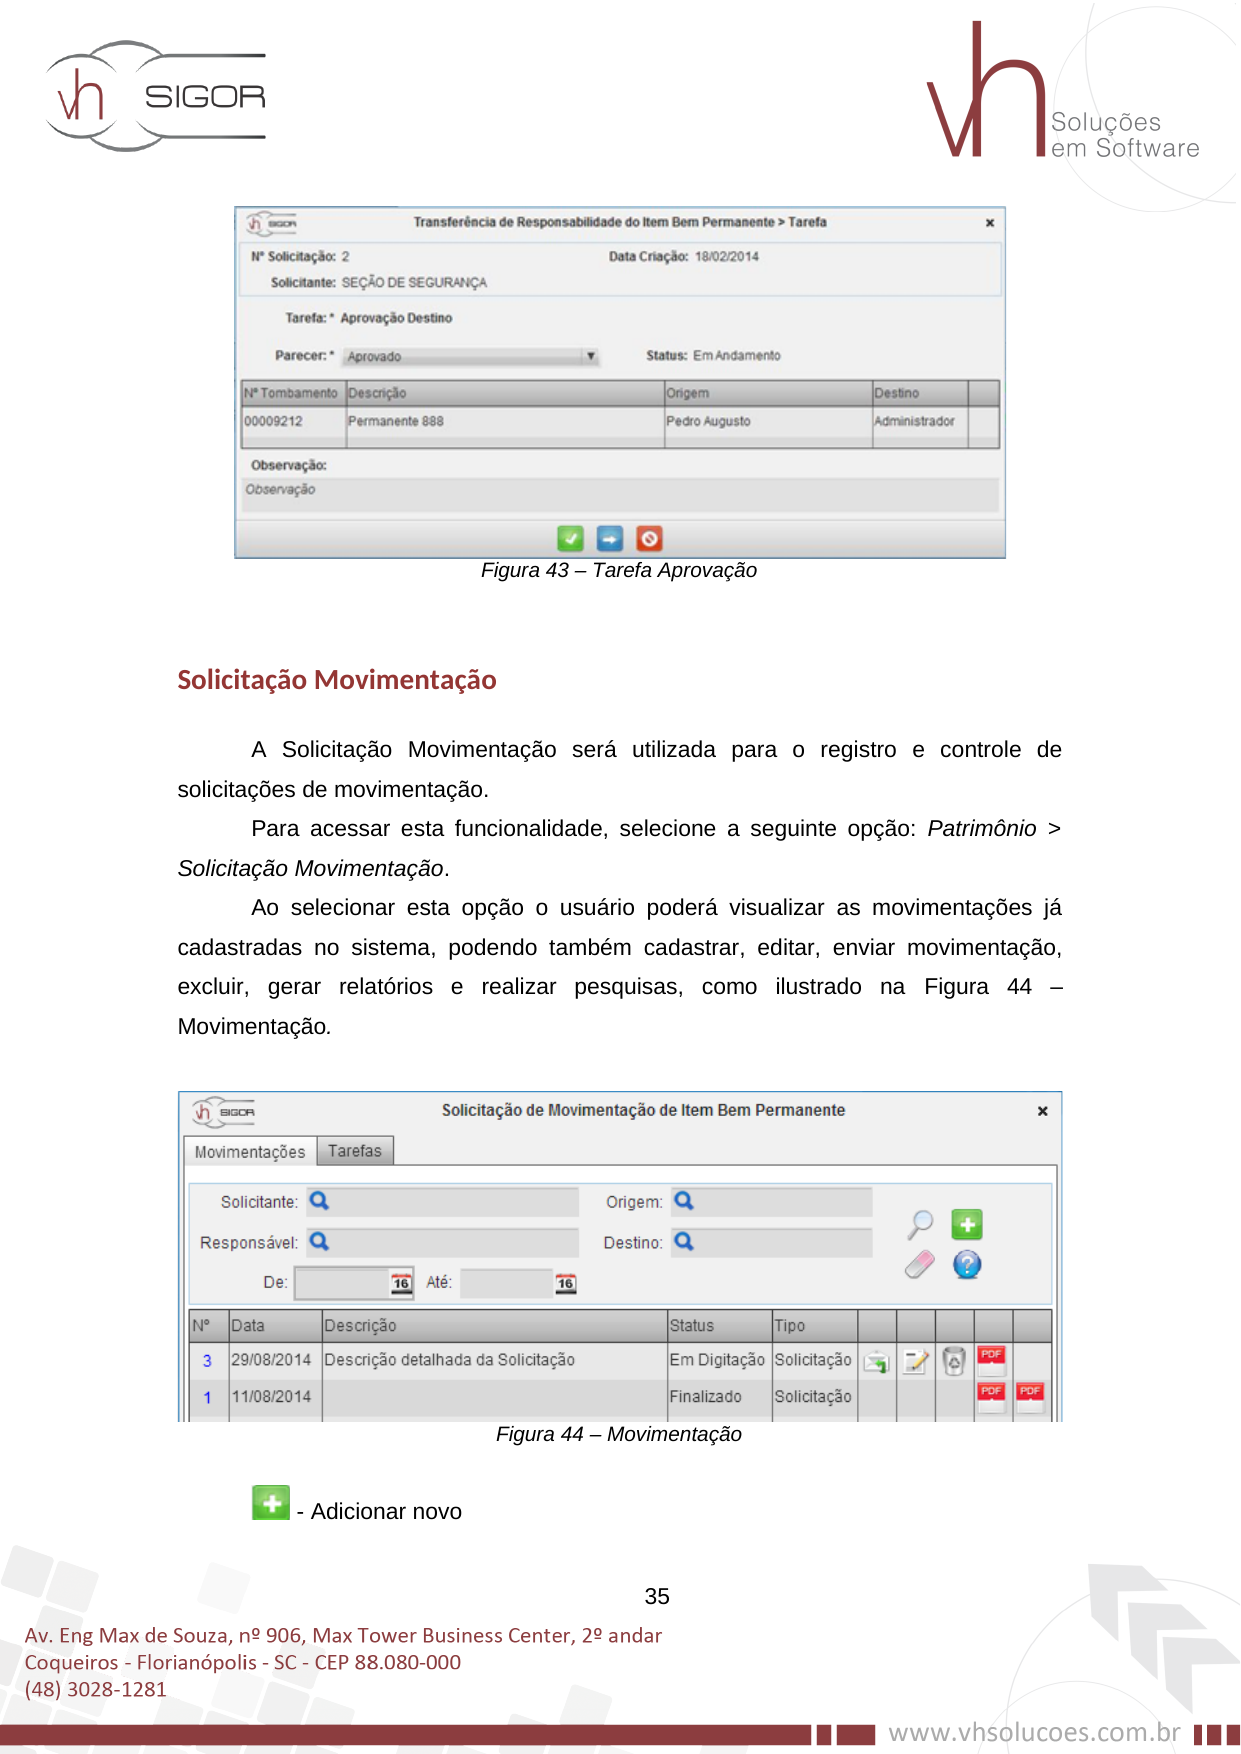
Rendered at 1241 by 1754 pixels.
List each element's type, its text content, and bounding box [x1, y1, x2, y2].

subtitle Solicitação Movimentação [177, 661, 1063, 697]
picture [251, 1485, 290, 1520]
text A Solicitação Movimentação será utilizada para o registro e controle de solicitações de movimentação. [177, 736, 1063, 802]
picture [234, 3, 1236, 559]
picture [45, 40, 266, 152]
text Figura 44 – Movimentação [177, 1422, 1063, 1446]
picture [0, 1545, 1241, 1754]
text Para acessar esta funcionalidade, selecione a seguinte opção: Patrimônio > Solicitação Movimentação. [177, 815, 1063, 881]
text - Adicionar novo [177, 1485, 1063, 1524]
text Ao selecionar esta opção o usuário poderá visualizar as movimentações já cadastradas no sistema, podendo também cadastrar, editar, enviar movimentação, excluir, gerar relatórios e realizar pesquisas, como ilustrado na Figura 44 – Movimentação. [177, 894, 1063, 1039]
text Figura 43 – Tarefa Aprovação [177, 558, 1063, 582]
picture [177, 1091, 1063, 1422]
